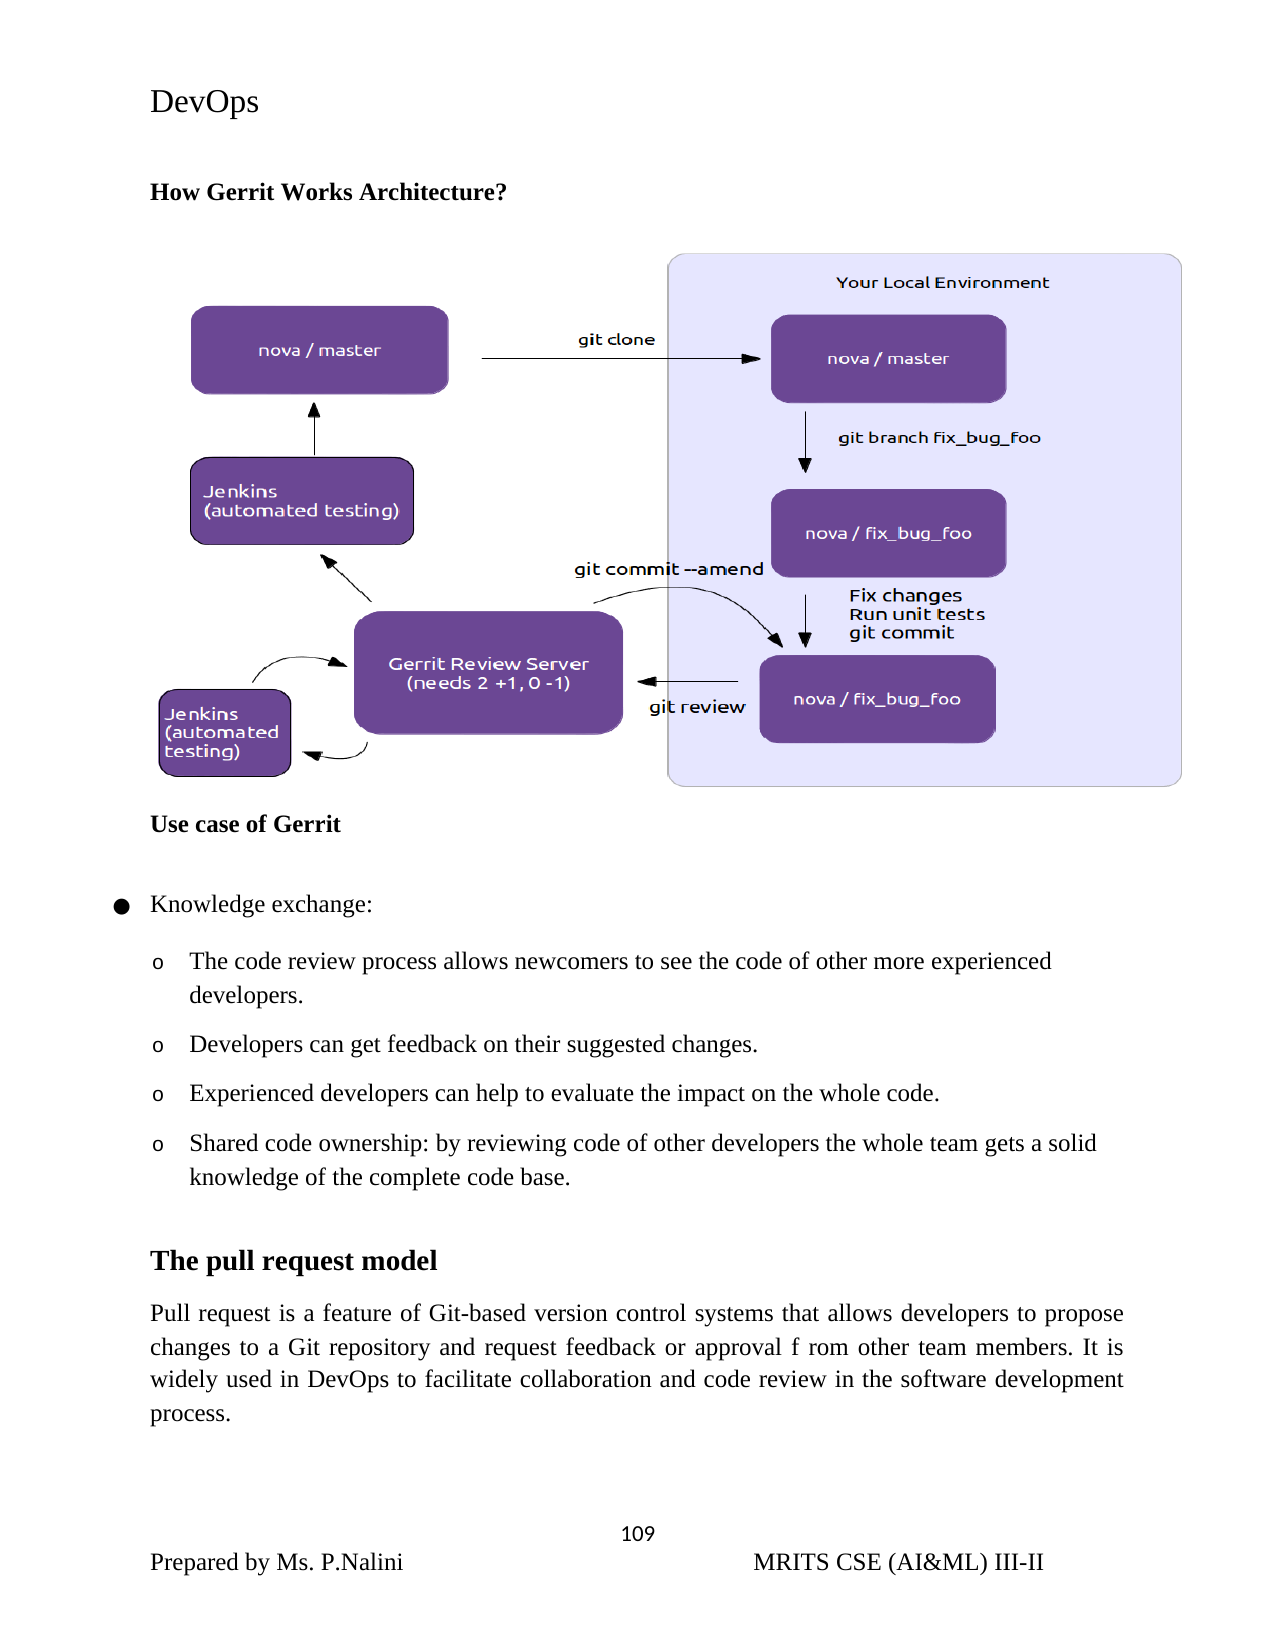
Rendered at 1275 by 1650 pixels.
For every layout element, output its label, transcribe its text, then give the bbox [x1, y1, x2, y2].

list Knowledge exchange: [112, 881, 1125, 924]
list The code review process allows newcomers to see the code of other more experienced developers. [152, 946, 1125, 1009]
list Shared code ownership: by reviewing code of other developers the whole team gets a solid knowledge of the complete code base. [152, 1128, 1125, 1190]
list Experienced developers can help to evaluate the impact on the whole code. [152, 1078, 1125, 1108]
text The pull request model [150, 1243, 1125, 1277]
text Pull request is a feature of Git-based version control systems that allows developers to propose changes to a Git repository and request feedback or approval f rom other team members. It is widely used in DevOps to facilitate collaboration and code review in the software development process. [150, 1298, 1125, 1426]
picture [150, 249, 1188, 789]
subtitle Use case of Gerrit [150, 809, 1125, 838]
subtitle How Gerrit Works Architecture? [150, 177, 1125, 206]
list Developers can get feedback on their suggested changes. [152, 1029, 1125, 1058]
